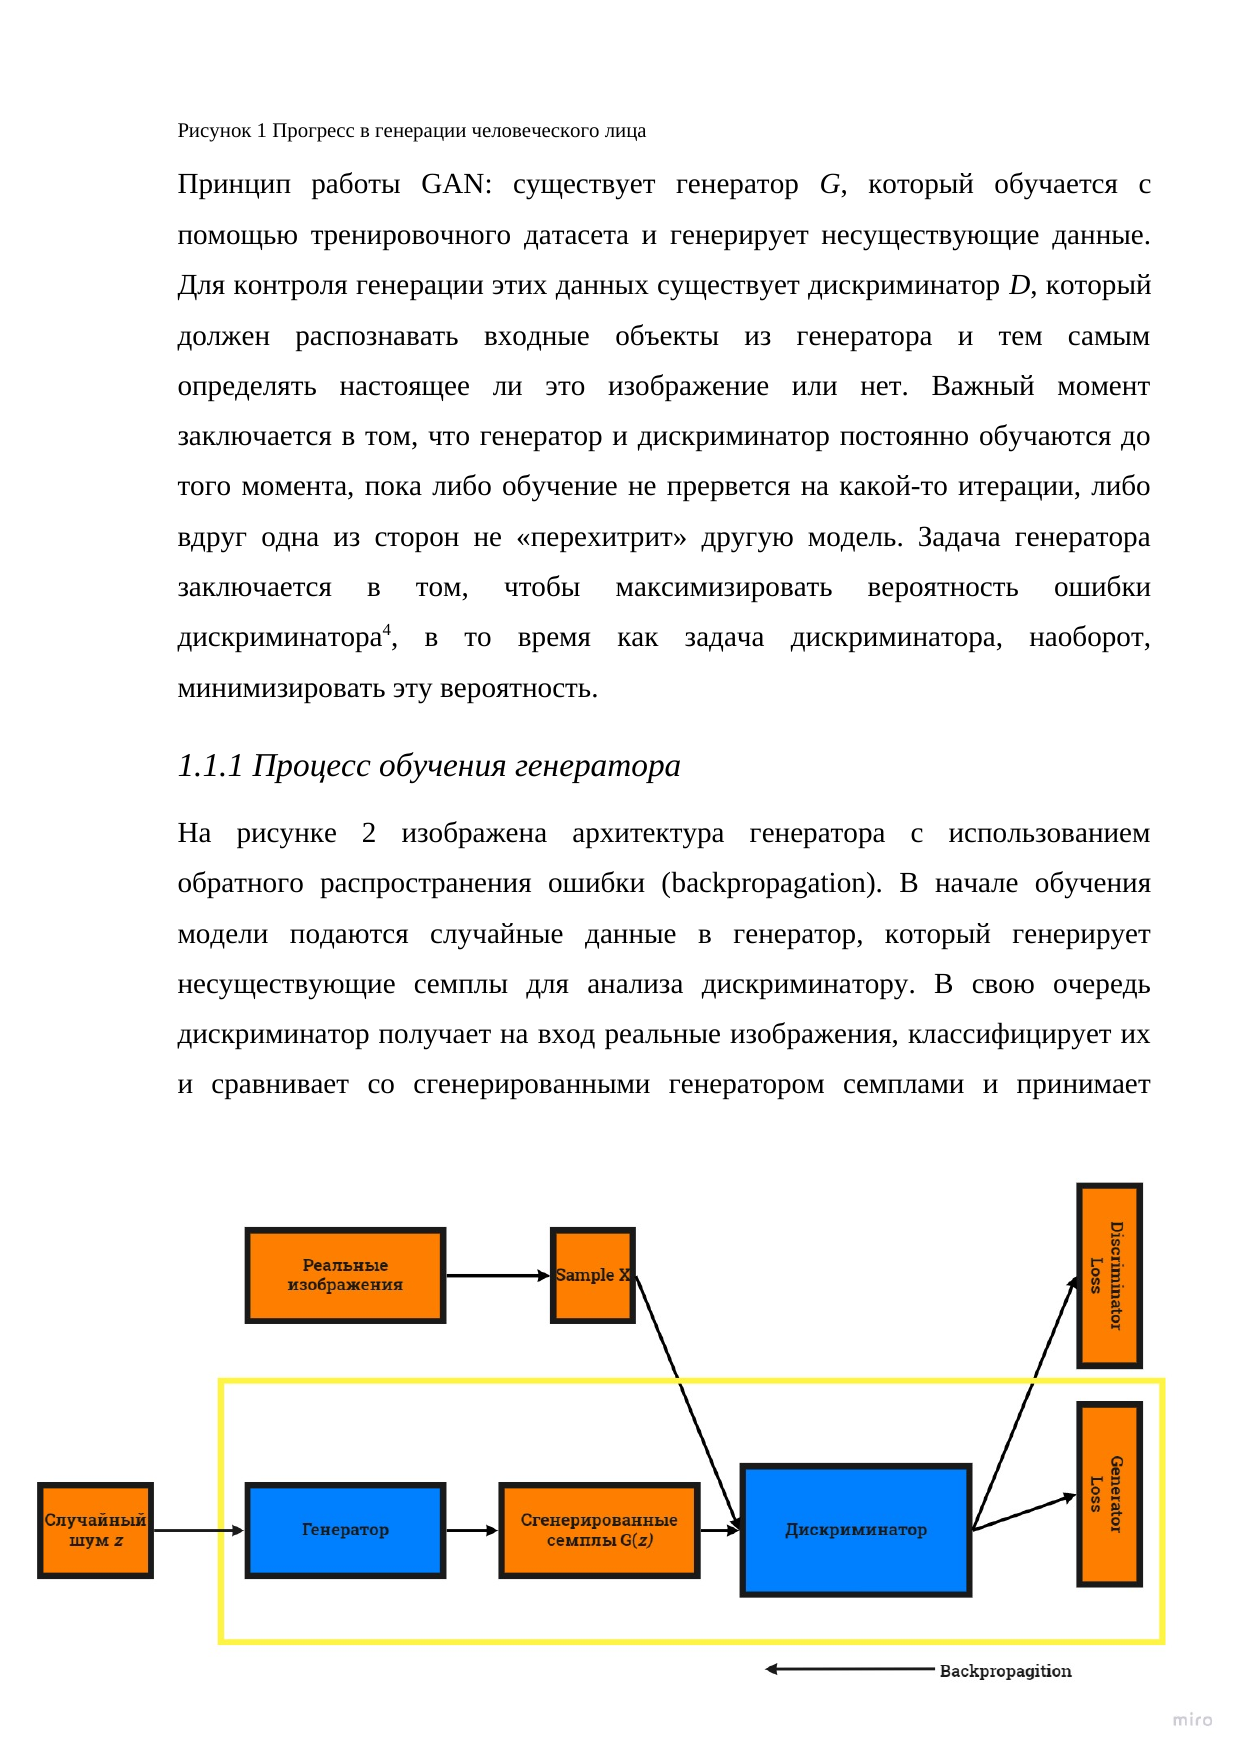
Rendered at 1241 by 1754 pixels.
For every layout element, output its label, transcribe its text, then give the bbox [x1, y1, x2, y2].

text На рисунке 2 изображена архитектура генератора с использованием обратного распространения ошибки (backpropagation). В начале обучения модели подаются случайные данные в генератор, который генерирует несуществующие семплы для анализа дискриминатору. В свою очередь дискриминатор получает на вход реальные изображения, классифицирует их и сравнивает со сгенерированными генератором семплами и принимает решение реально ли данное изображение или нет. В конце берется функция потерь генератора (в данном случае рассматривается архитектуру генератора, поэтому берется его функция потерь), которая штрафует генератор за неуспешную попытку обмануть дискриминатор. Такая процедура продолжается до того момента, пока генератор сможет генерировать неотличимые от реальных изображений данные. [177, 815, 1152, 1100]
text Рисунок 1 Прогресс в генерации человеческого лица [177, 118, 1152, 142]
text Принцип работы GAN: существует генератор G, который обучается с помощью тренировочного датасета и генерирует несуществующие данные. Для контроля генерации этих данных существует дискриминатор D, который должен распознавать входные объекты из генератора и тем самым определять настоящее ли это изображение или нет. Важный момент заключается в том, что генератор и дискриминатор постоянно обучаются до того момента, пока либо обучение не прервется на какой-то итерации, либо вдруг одна из сторон не «перехитрит» другую модель. Задача генератора заключается в том, чтобы максимизировать вероятность ошибки дискриминатора, в то время как задача дискриминатора, наоборот, минимизировать эту вероятность. [177, 167, 1152, 703]
picture [1, 1100, 1236, 1751]
subtitle 1.1.1 Процесс обучения генератора [177, 745, 1152, 783]
